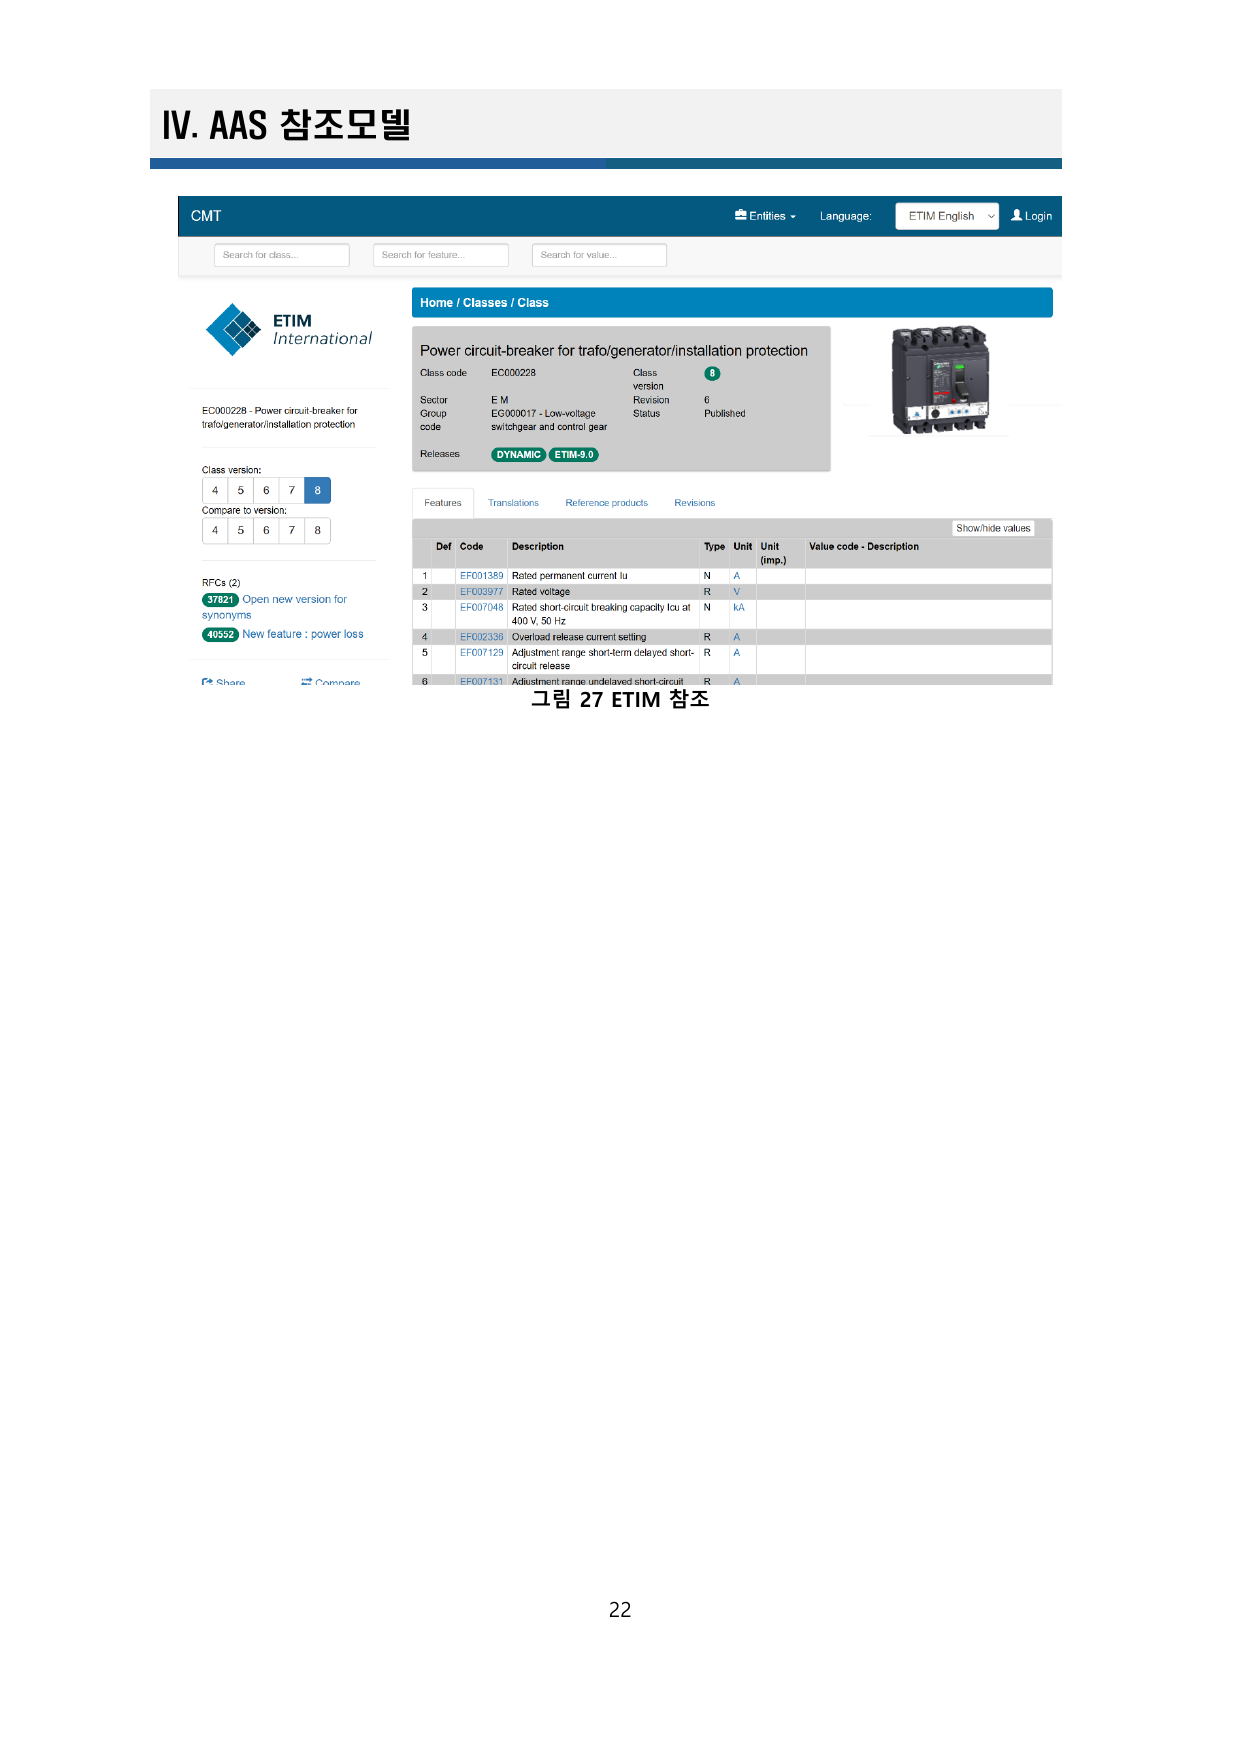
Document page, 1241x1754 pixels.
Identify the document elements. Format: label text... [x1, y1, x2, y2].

picture [178, 237, 1062, 685]
picture [736, 210, 746, 219]
picture [896, 203, 999, 229]
picture [773, 214, 784, 219]
picture [1012, 210, 1021, 220]
